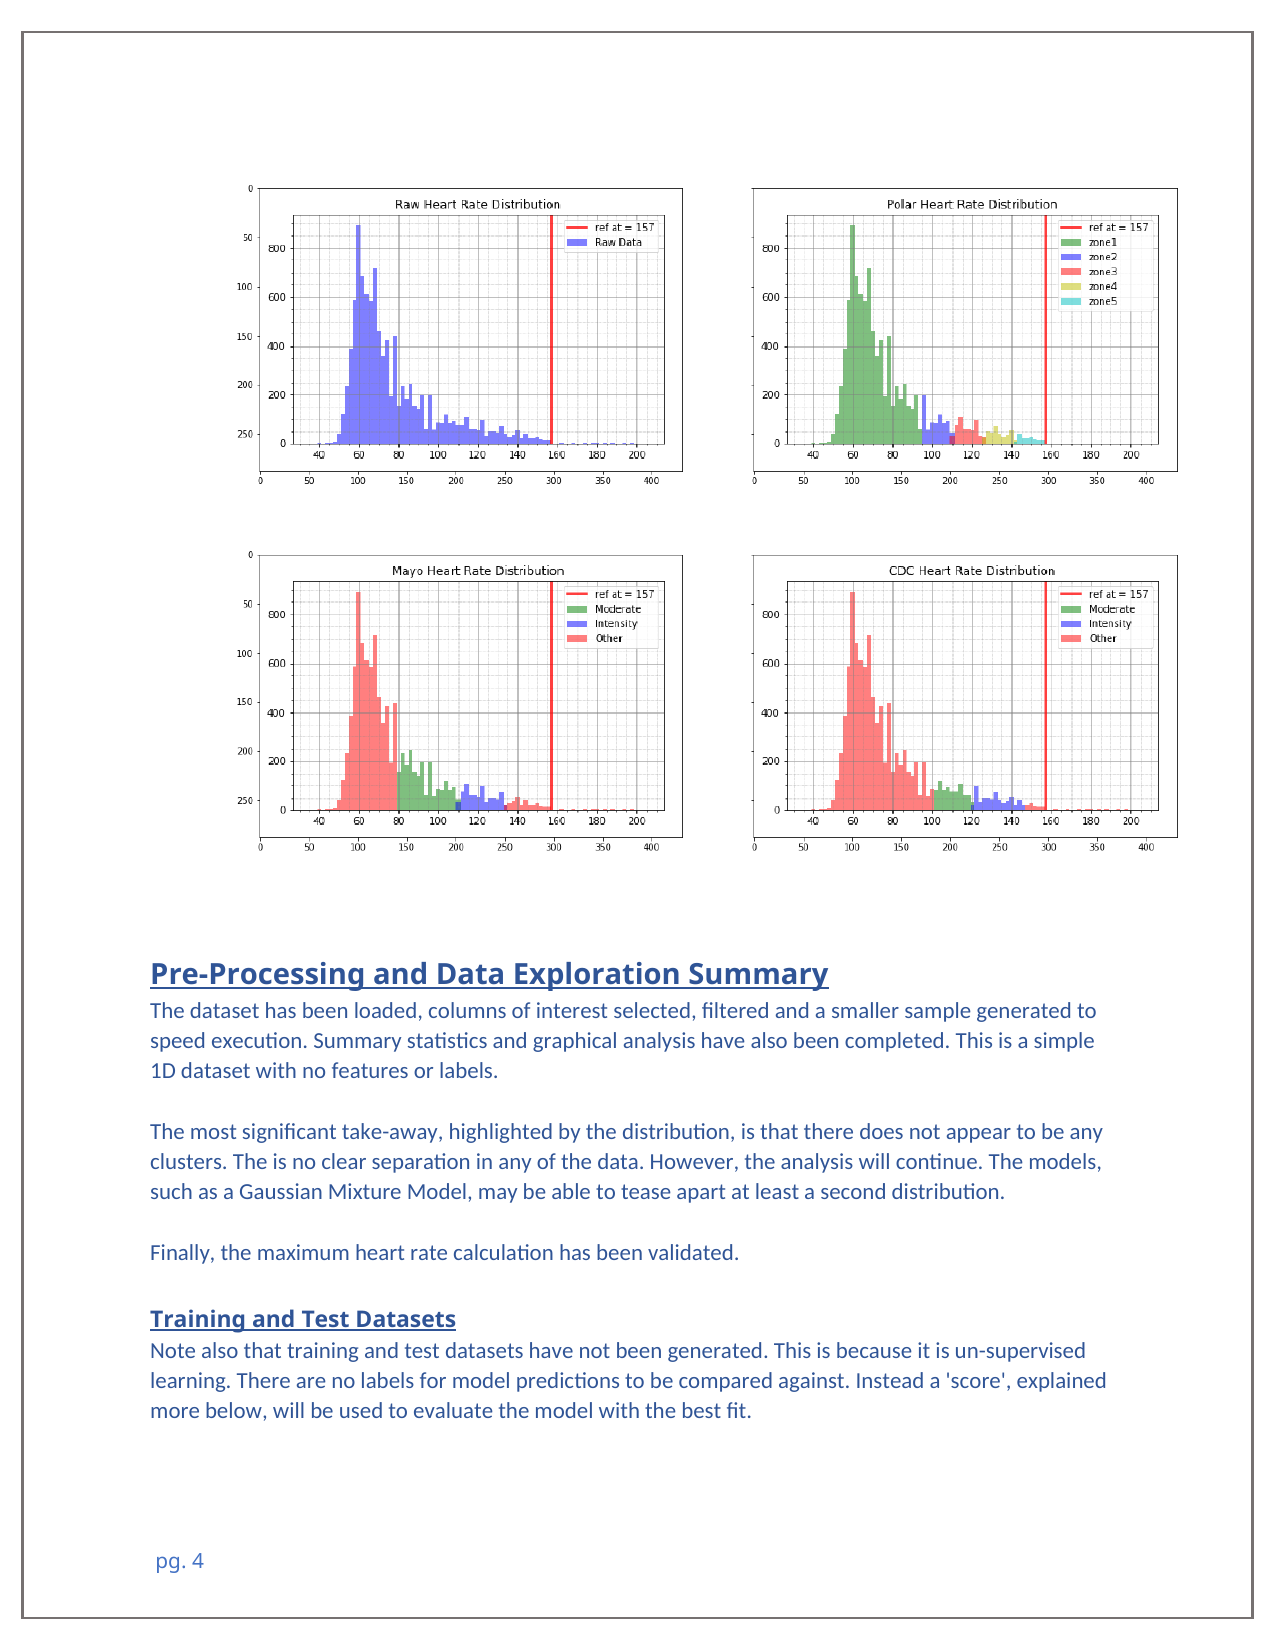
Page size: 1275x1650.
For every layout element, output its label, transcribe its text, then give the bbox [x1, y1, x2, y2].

text The dataset has been loaded, columns of interest selected, filtered and a smaller sample generated to speed execution. Summary statistics and graphical analysis have also been completed. This is a simple 1D dataset with no features or labels. [150, 996, 1125, 1085]
subtitle Pre-Processing and Data Exploration Summary [150, 953, 1125, 993]
text Finally, the maximum heart rate calculation has been validated. [150, 1238, 1125, 1266]
picture [150, 150, 1226, 910]
text Note also that training and test datasets have not been generated. This is because it is un-supervised learning. There are no labels for model predictions to be compared against. Instead a 'score', explained more below, will be used to evaluate the model with the best fit. [150, 1336, 1125, 1425]
subtitle Training and Test Datasets [150, 1302, 1125, 1334]
text The most significant take-away, highlighted by the distribution, is that there does not appear to be any clusters. The is no clear separation in any of the data. However, the analysis will continue. The models, such as a Gaussian Mixture Model, may be able to tease apart at least a second distribution. [150, 1117, 1125, 1206]
